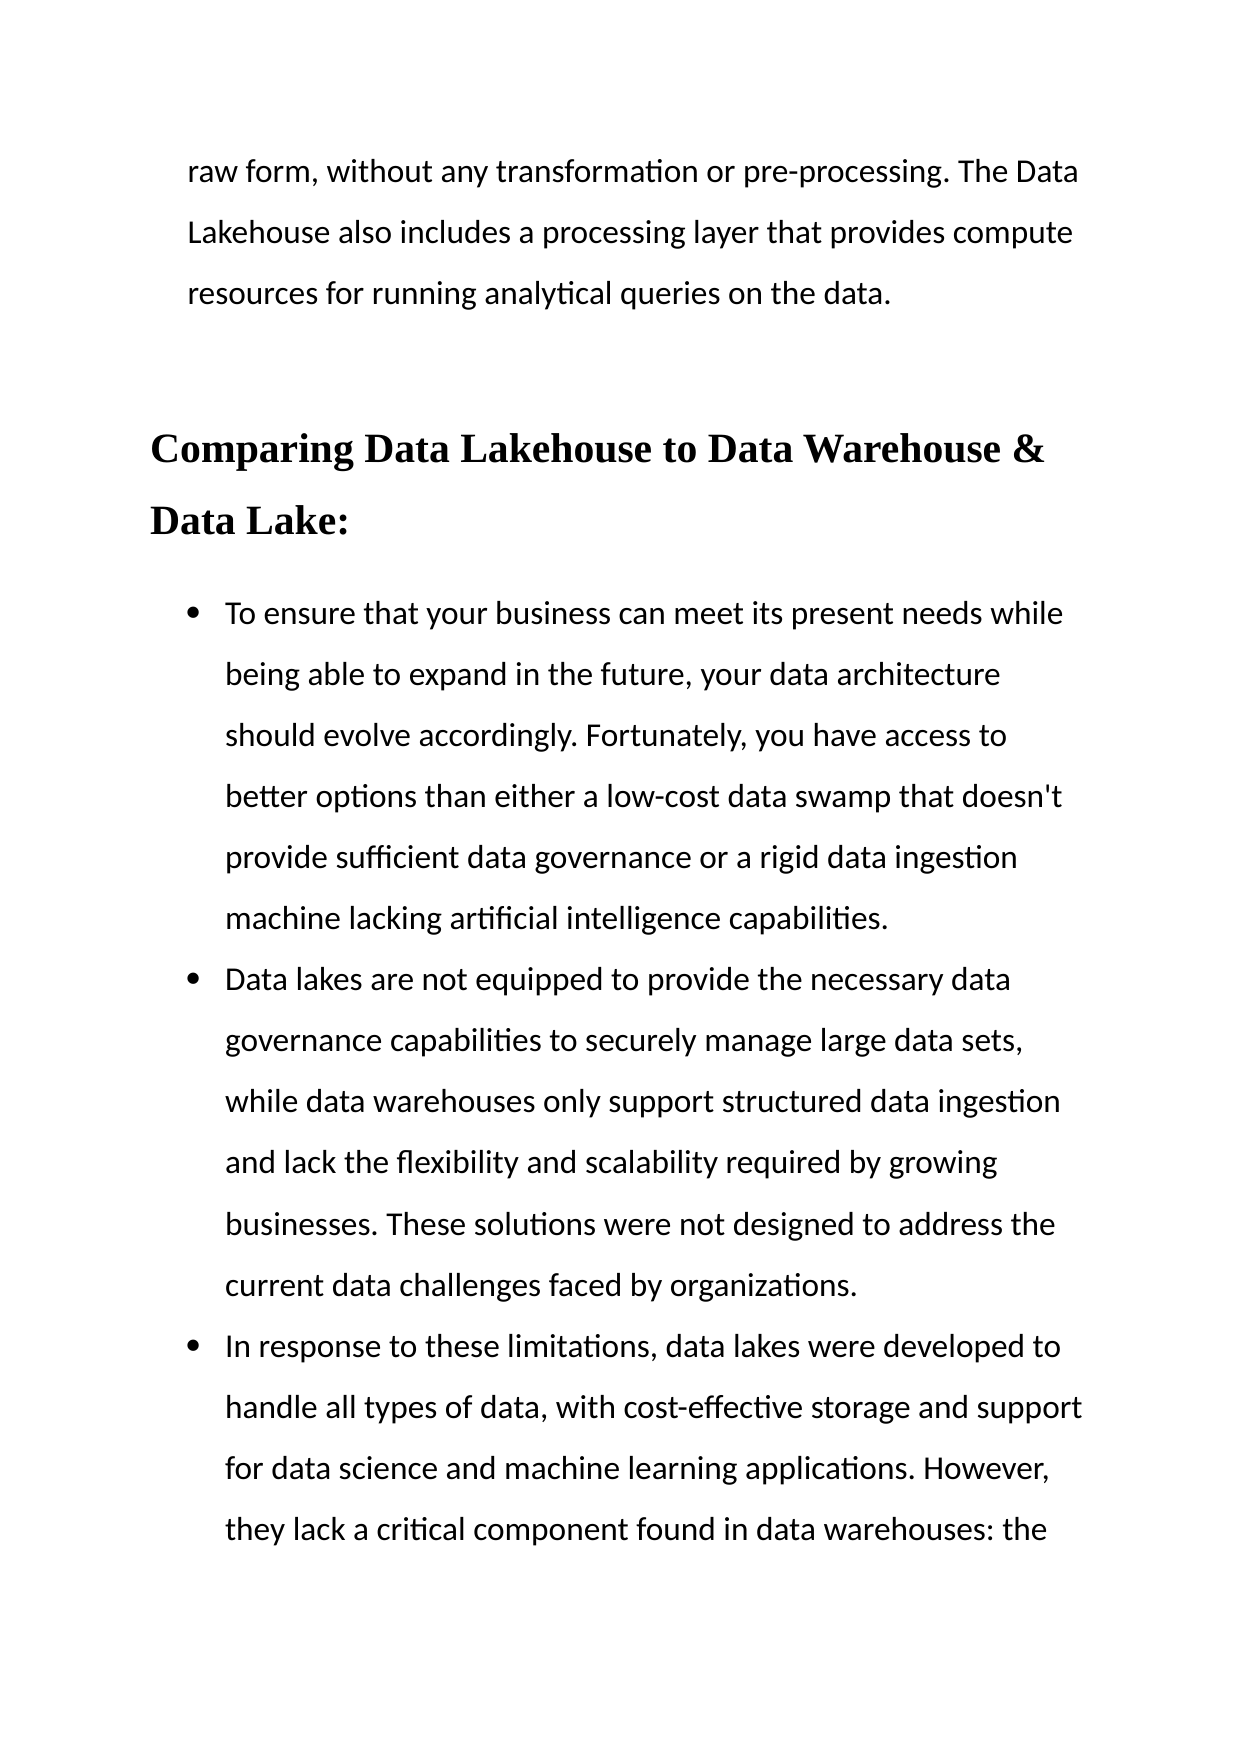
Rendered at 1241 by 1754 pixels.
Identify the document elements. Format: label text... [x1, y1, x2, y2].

list To ensure that your business can meet its present needs while being able to expand in the future, your data architecture should evolve accordingly. Fortunately, you have access to better options than either a low-cost data swamp that doesn't provide sufficient data governance or a rigid data ingestion machine lacking artificial intelligence capabilities. [187, 592, 1090, 938]
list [187, 1324, 1090, 1548]
list Data lakes are not equipped to provide the necessary data governance capabilities to securely manage large data sets, while data warehouses only support structured data ingestion and lack the flexibility and scalability required by growing businesses. These solutions were not designed to address the current data challenges faced by organizations. [187, 958, 1090, 1304]
subtitle Comparing Data Lakehouse to Data Warehouse & Data Lake: [150, 423, 1090, 543]
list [150, 150, 1090, 313]
